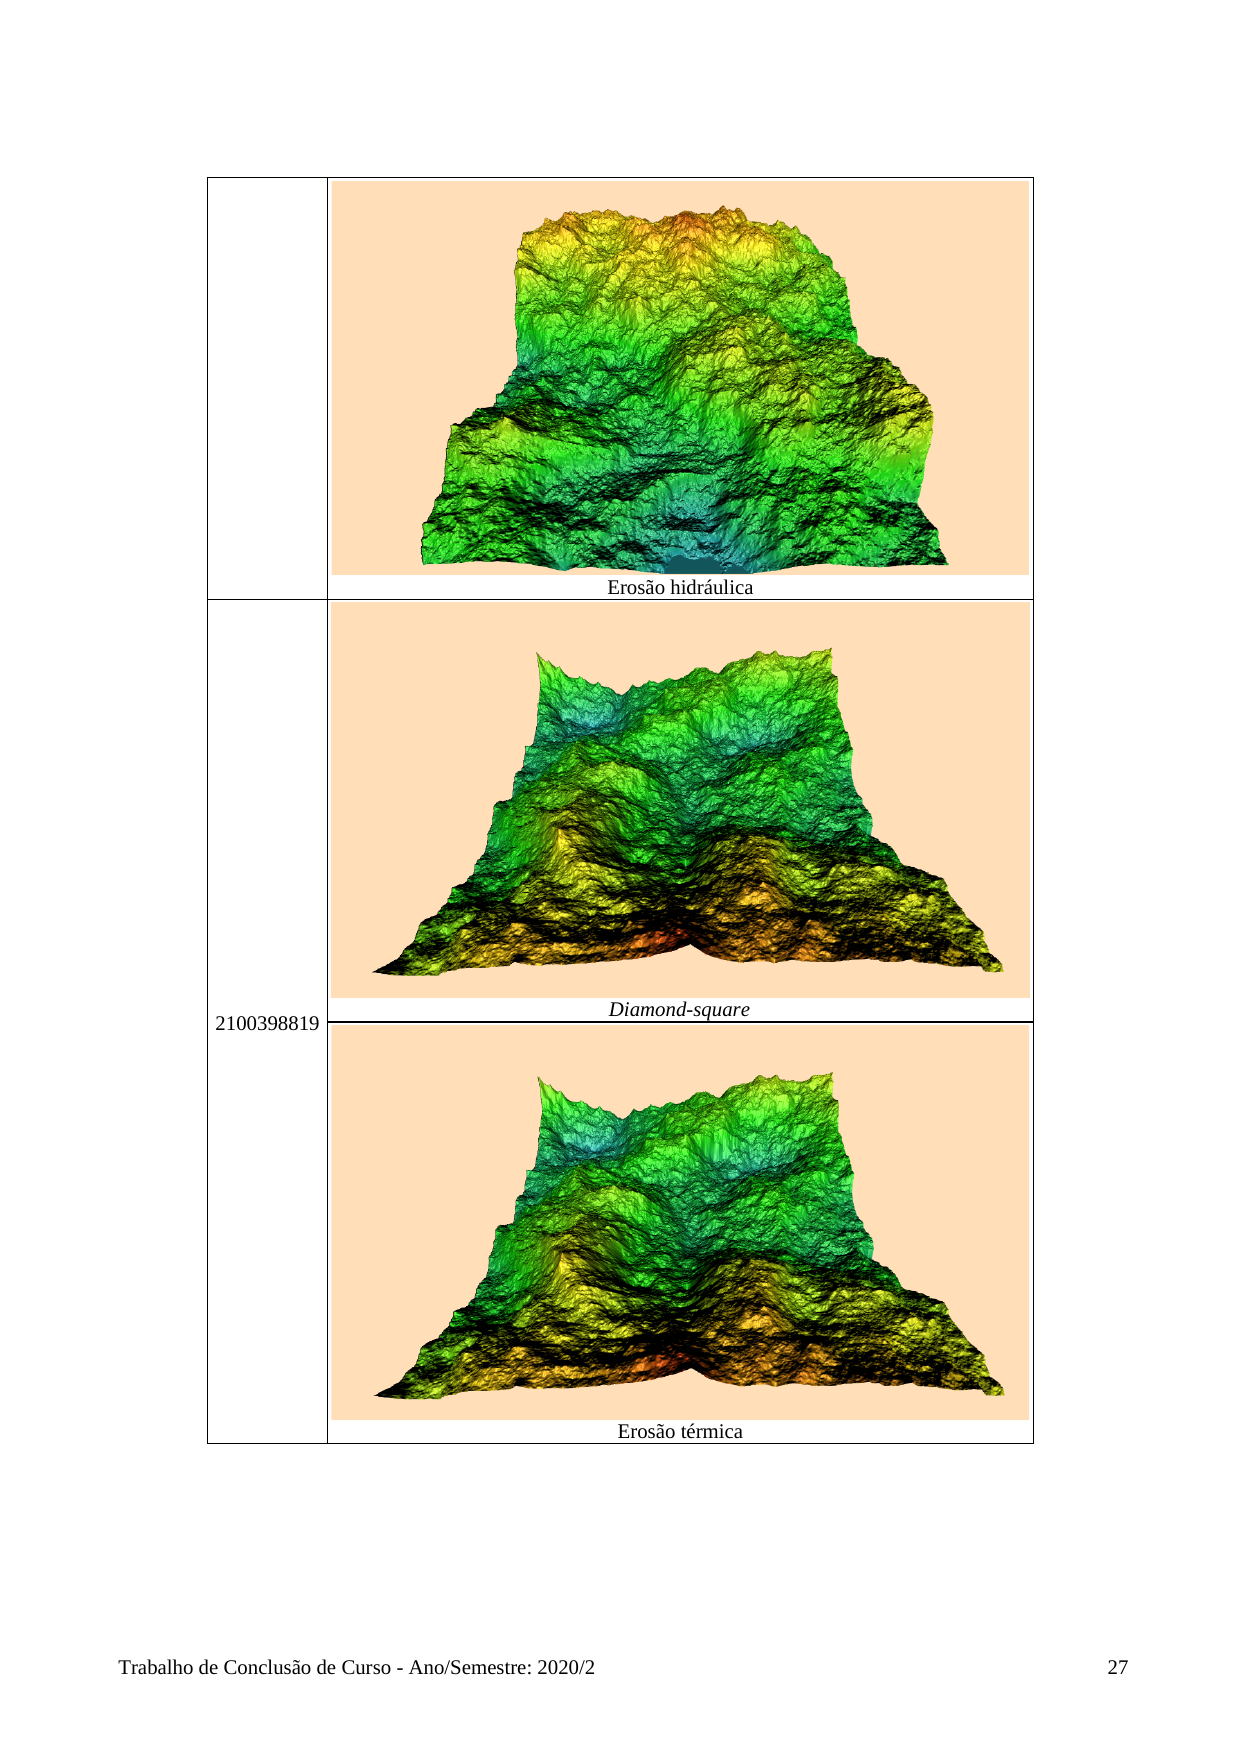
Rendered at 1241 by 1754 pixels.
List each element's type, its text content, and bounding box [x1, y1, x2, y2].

table_cell 2100398819 [208, 600, 327, 1443]
picture [331, 181, 1029, 575]
picture [331, 1025, 1030, 1420]
table_cell Erosão hidráulica [328, 178, 1033, 599]
table_cell Diamond-square [328, 600, 1033, 1021]
table_cell Erosão térmica [328, 1023, 1033, 1443]
picture [330, 602, 1030, 998]
